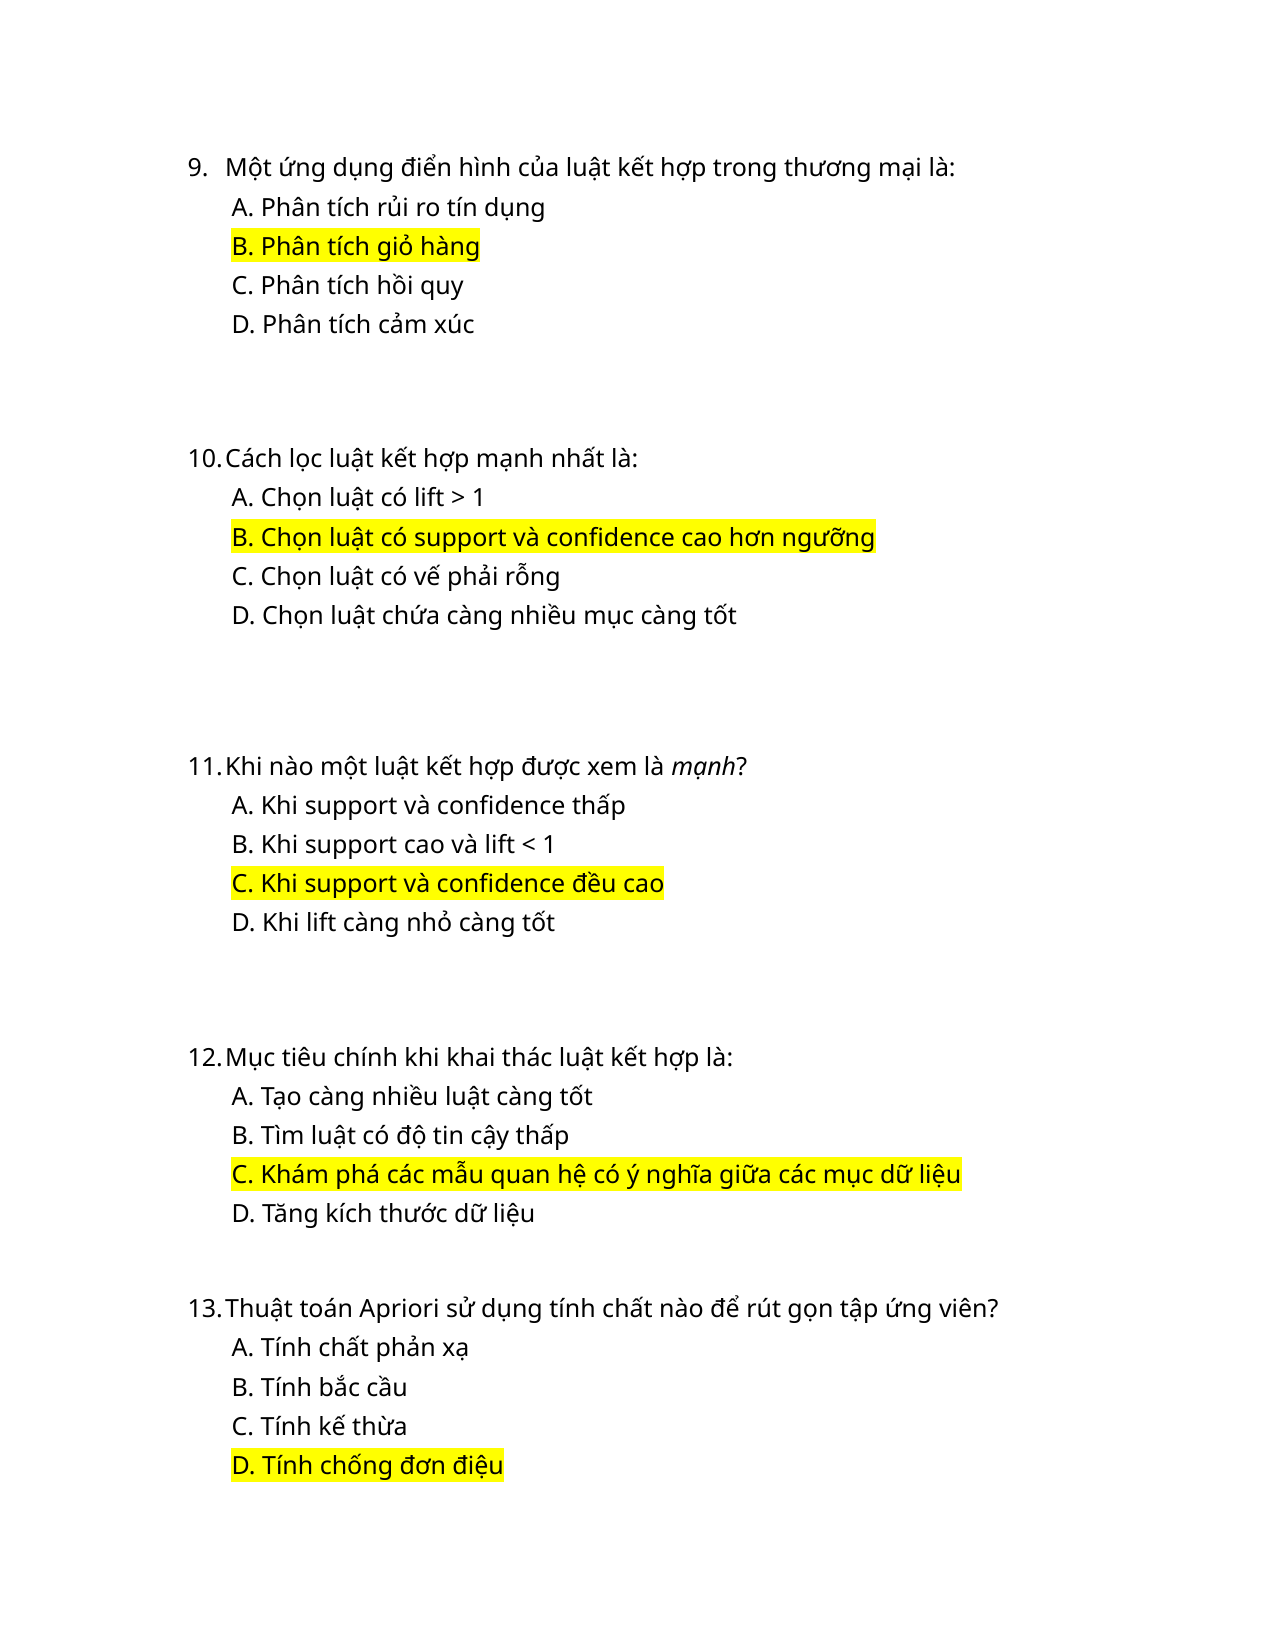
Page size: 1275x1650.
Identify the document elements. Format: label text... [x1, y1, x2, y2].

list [187, 1291, 1125, 1482]
list Một ứng dụng điển hình của luật kết hợp trong thương mại là: A. Phân tích rủi ro tín dụng B. Phân tích giỏ hàng C. Phân tích hồi quy D. Phân tích cảm xúc [187, 150, 1125, 419]
list Khi nào một luật kết hợp được xem là mạnh? A. Khi support và confidence thấp B. Khi support cao và lift < 1 C. Khi support và confidence đều cao D. Khi lift càng nhỏ càng tốt [187, 748, 1125, 1017]
list Cách lọc luật kết hợp mạnh nhất là: A. Chọn luật có lift > 1 B. Chọn luật có support và confidence cao hơn ngưỡng C. Chọn luật có vế phải rỗng D. Chọn luật chứa càng nhiều mục càng tốt [187, 441, 1125, 632]
list Mục tiêu chính khi khai thác luật kết hợp là: A. Tạo càng nhiều luật càng tốt B. Tìm luật có độ tin cậy thấp C. Khám phá các mẫu quan hệ có ý nghĩa giữa các mục dữ liệu D. Tăng kích thước dữ liệu [187, 1039, 1125, 1269]
